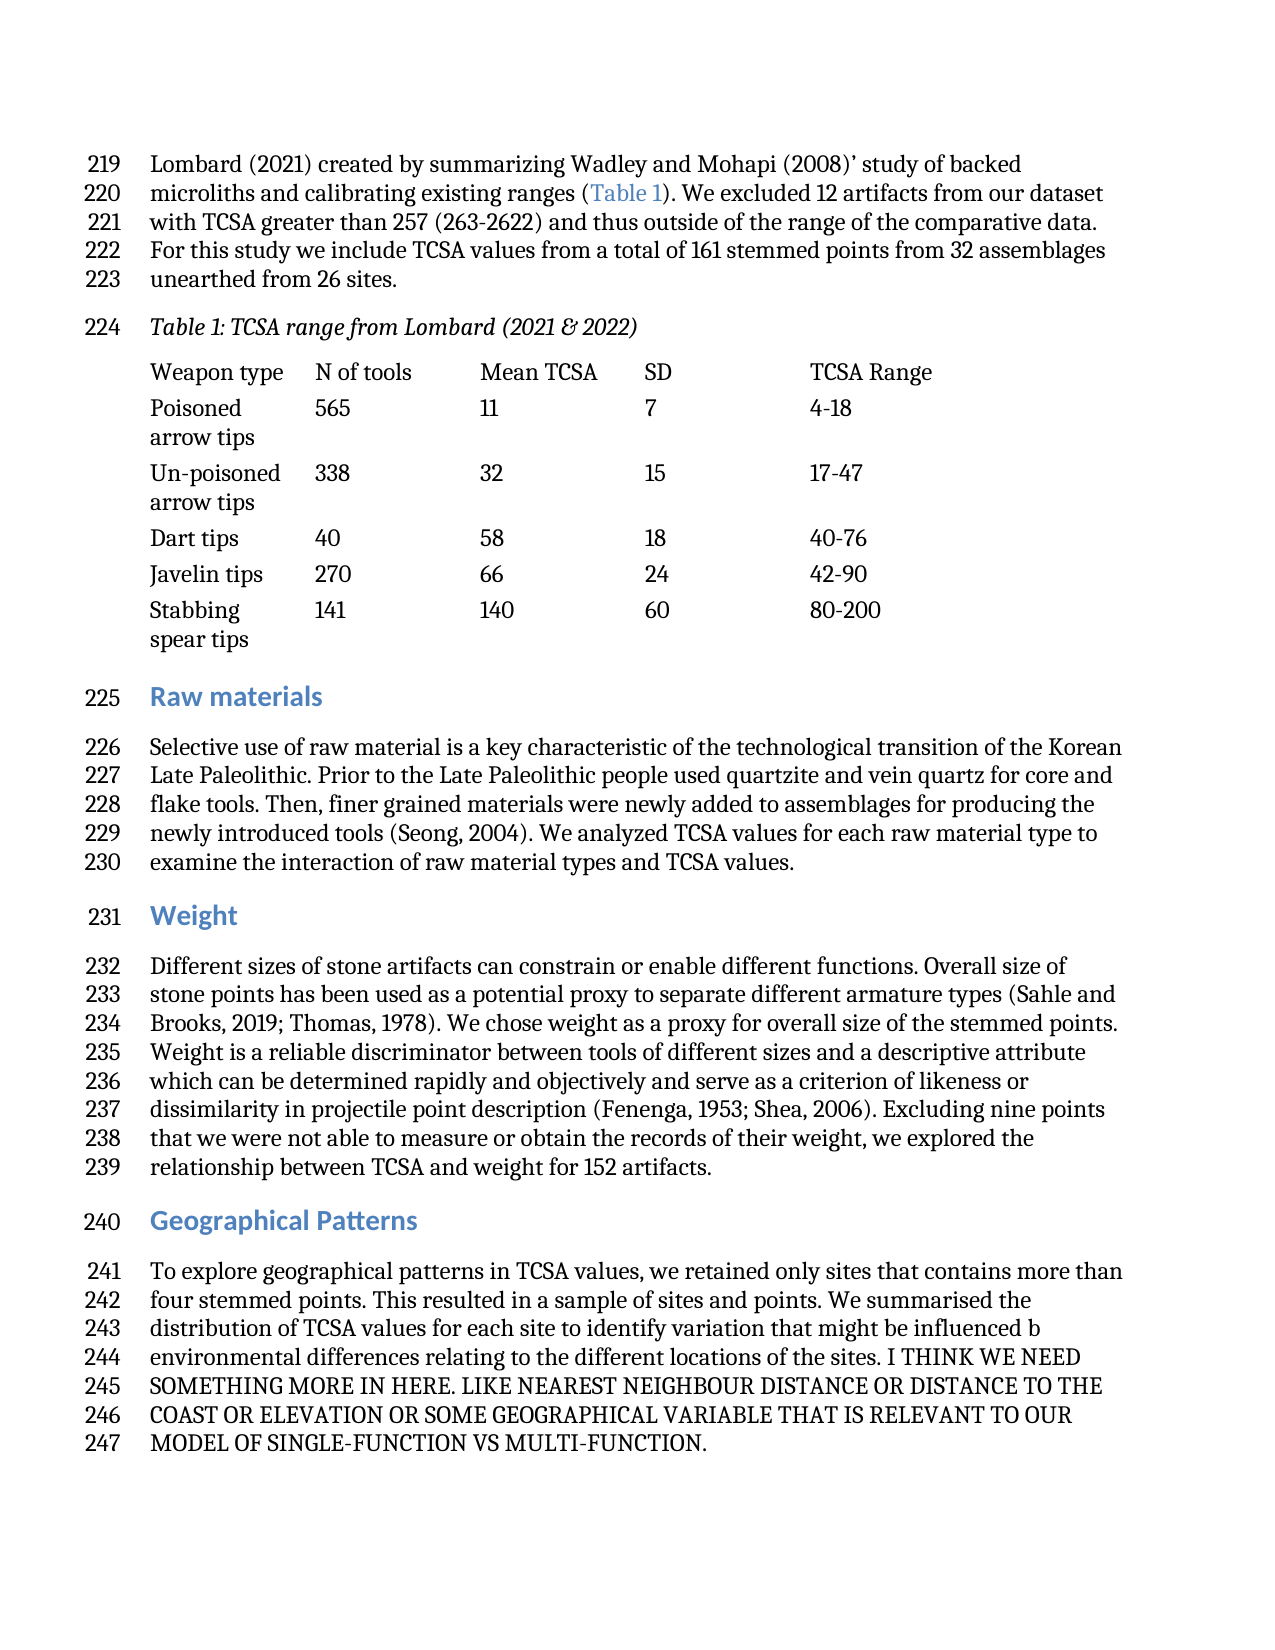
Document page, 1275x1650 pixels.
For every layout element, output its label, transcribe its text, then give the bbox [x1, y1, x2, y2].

table_cell Javelin tips [139, 556, 304, 592]
table_cell 565 [304, 390, 469, 455]
subtitle Geographical Patterns [150, 1202, 1125, 1238]
table_cell 60 [634, 593, 799, 657]
text Table 1: TCSA range from Lombard (2021 & 2022) [150, 312, 1125, 341]
table_cell 40-76 [799, 520, 964, 556]
table_cell 11 [469, 390, 634, 455]
table_cell 32 [469, 455, 634, 520]
text Selective use of raw material is a key characteristic of the technological transition of the Korean Late Paleolithic. Prior to the Late Paleolithic people used quartzite and vein quartz for core and flake tools. Then, finer grained materials were newly added to assemblages for producing the newly introduced tools (Seong, 2004). We analyzed TCSA values for each raw material type to examine the interaction of raw material types and TCSA values. [150, 733, 1125, 876]
table_cell 58 [469, 520, 634, 556]
table_cell 42-90 [799, 556, 964, 592]
table_cell 18 [634, 520, 799, 556]
table_cell 7 [634, 390, 799, 455]
table_cell 4-18 [799, 390, 964, 455]
table_cell 24 [634, 556, 799, 592]
table_cell 80-200 [799, 593, 964, 657]
table_cell 17-47 [799, 455, 964, 520]
table_header N of tools [304, 354, 469, 390]
table_header TCSA Range [799, 354, 964, 390]
table_cell 270 [304, 556, 469, 592]
subtitle Raw materials [150, 678, 1125, 714]
text Different sizes of stone artifacts can constrain or enable different functions. Overall size of stone points has been used as a potential proxy to separate different armature types (Sahle and Brooks, 2019; Thomas, 1978). We chose weight as a proxy for overall size of the stemmed points. Weight is a reliable discriminator between tools of different sizes and a descriptive attribute which can be determined rapidly and objectively and serve as a criterion of likeness or dissimilarity in projectile point description (Fenenga, 1953; Shea, 2006). Excluding nine points that we were not able to measure or obtain the records of their weight, we explored the relationship between TCSA and weight for 152 artifacts. [150, 952, 1125, 1182]
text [150, 150, 1125, 294]
table_cell 40 [304, 520, 469, 556]
table_cell 66 [469, 556, 634, 592]
table_header Weapon type [139, 354, 304, 390]
table_cell Poisoned arrow tips [139, 390, 304, 455]
table_cell Dart tips [139, 520, 304, 556]
table_cell Un-poisoned arrow tips [139, 455, 304, 520]
table_cell 141 [304, 593, 469, 657]
table_cell 15 [634, 455, 799, 520]
text To explore geographical patterns in TCSA values, we retained only sites that contains more than four stemmed points. This resulted in a sample of sites and points. We summarised the distribution of TCSA values for each site to identify variation that might be influenced b environmental differences relating to the different locations of the sites. I THINK WE NEED SOMETHING MORE IN HERE. LIKE NEAREST NEIGHBOUR DISTANCE OR DISTANCE TO THE COAST OR ELEVATION OR SOME GEOGRAPHICAL VARIABLE THAT IS RELEVANT TO OUR MODEL OF SINGLE-FUNCTION VS MULTI-FUNCTION. [150, 1257, 1125, 1458]
table_cell 338 [304, 455, 469, 520]
table_header Mean TCSA [469, 354, 634, 390]
subtitle Weight [150, 897, 1125, 933]
table_header SD [634, 354, 799, 390]
table_cell 140 [469, 593, 634, 657]
table_cell Stabbing spear tips [139, 593, 304, 657]
